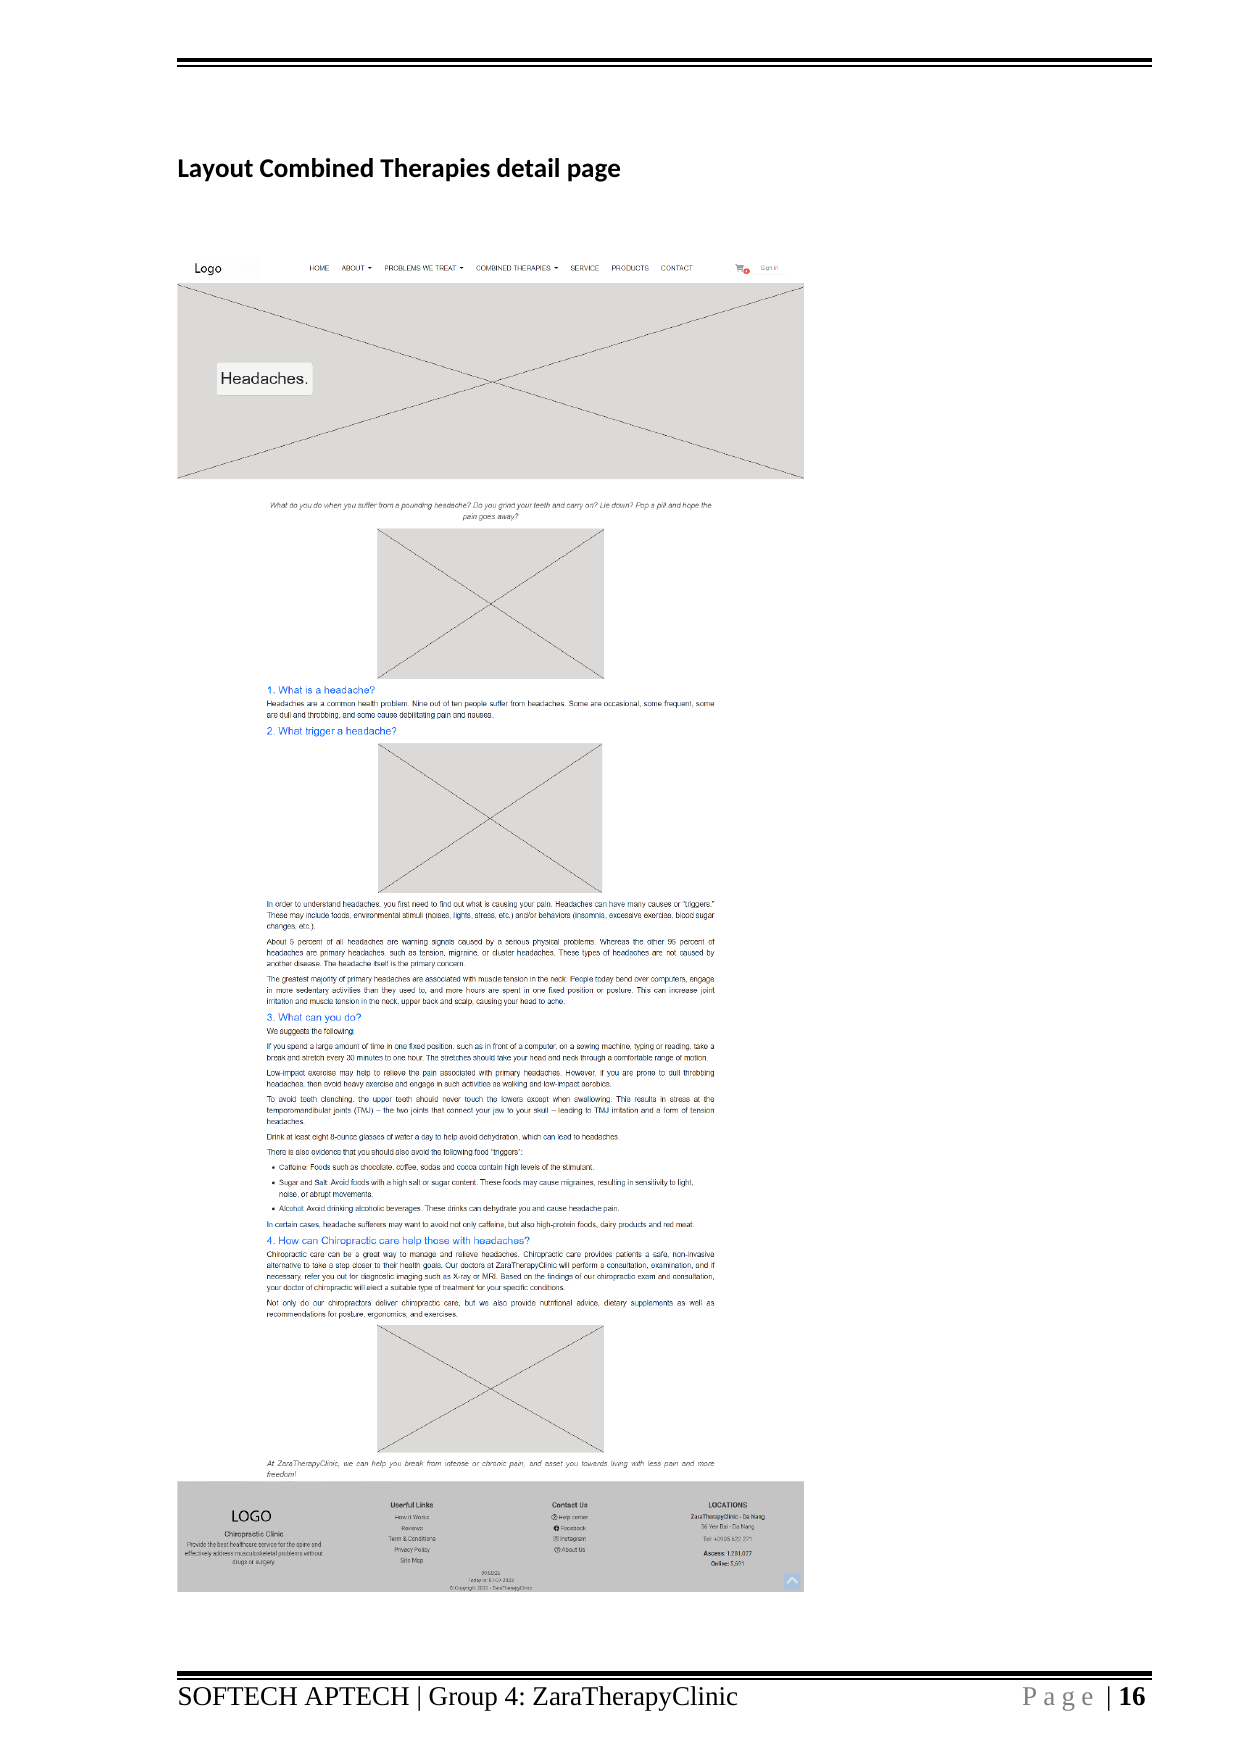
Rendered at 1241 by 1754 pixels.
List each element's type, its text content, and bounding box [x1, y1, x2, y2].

text Layout Combined Therapies detail page [177, 151, 1152, 184]
picture [177, 255, 804, 1592]
